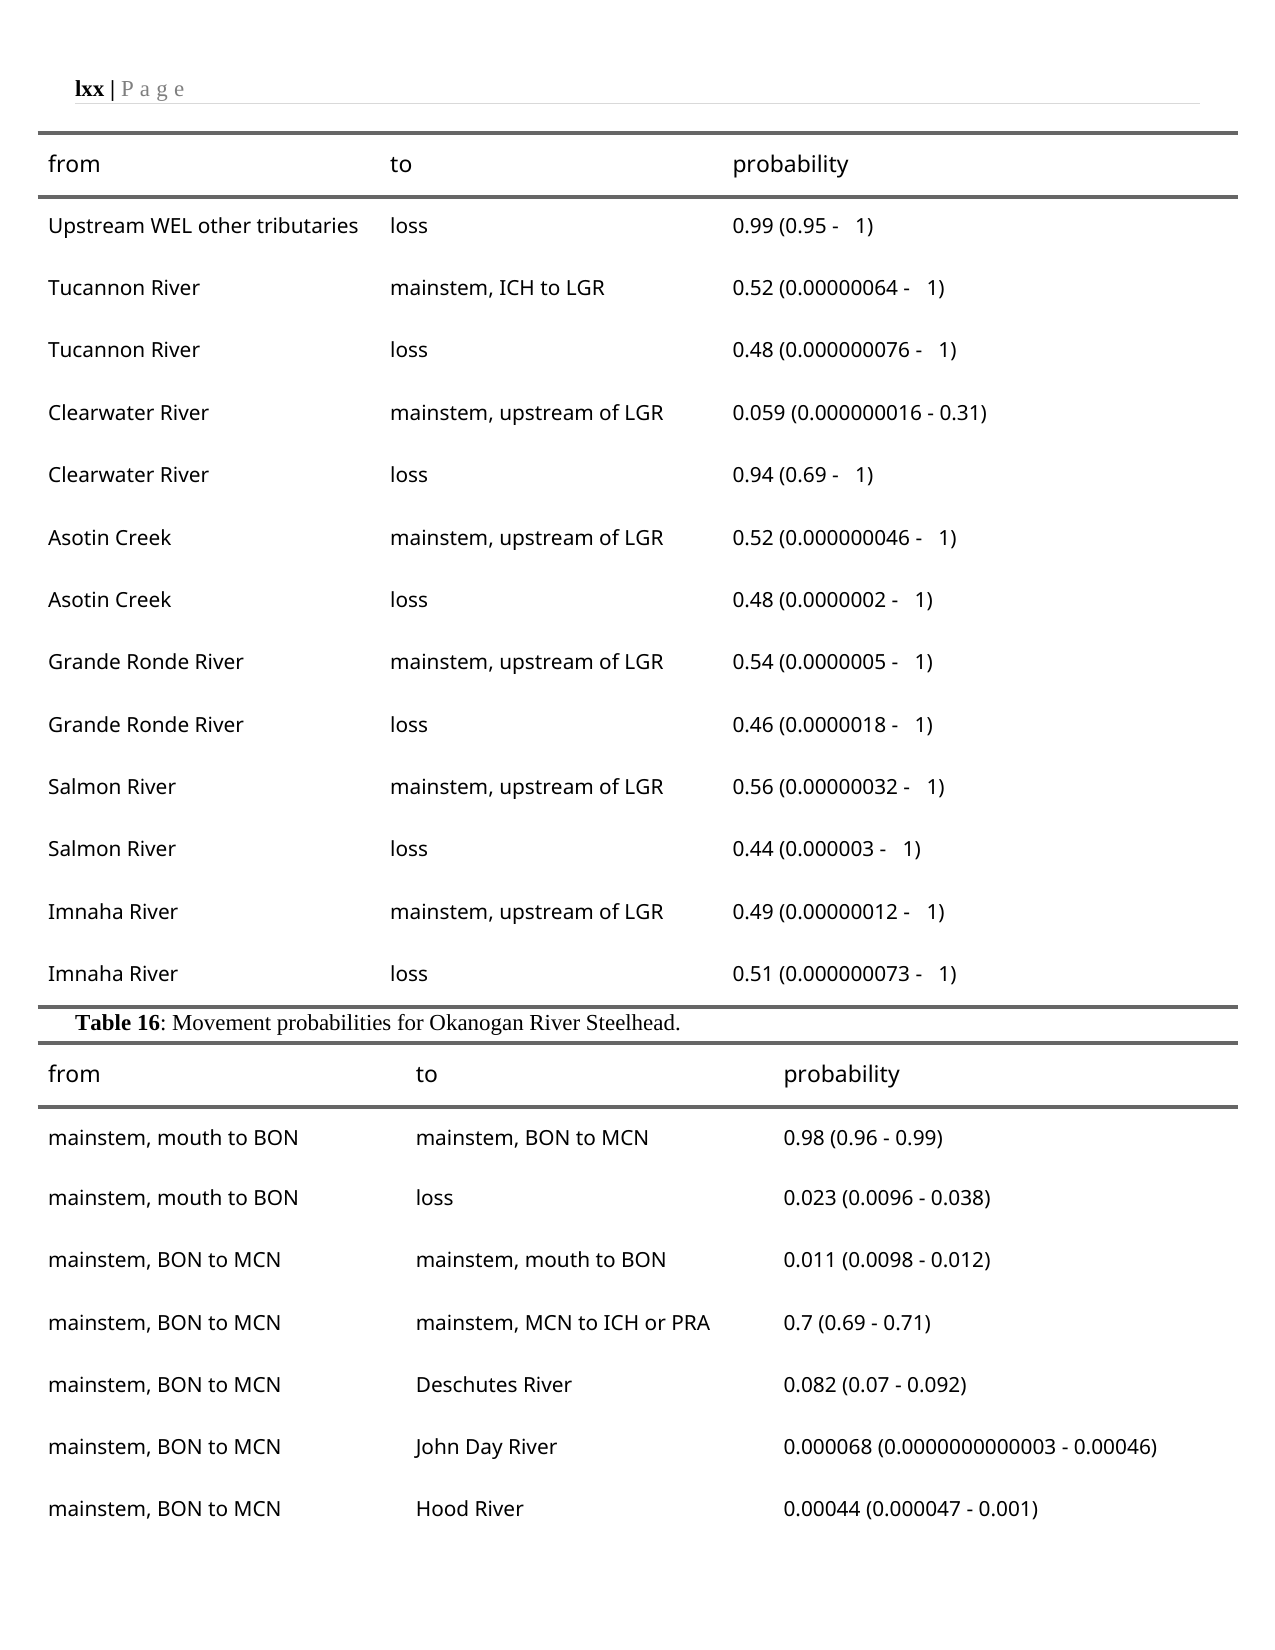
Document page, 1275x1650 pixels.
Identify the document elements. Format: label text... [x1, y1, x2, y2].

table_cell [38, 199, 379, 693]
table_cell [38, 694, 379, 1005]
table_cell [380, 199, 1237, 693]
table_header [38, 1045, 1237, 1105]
text Table : Movement probabilities for Okanogan River Steelhead. [75, 1009, 1200, 1036]
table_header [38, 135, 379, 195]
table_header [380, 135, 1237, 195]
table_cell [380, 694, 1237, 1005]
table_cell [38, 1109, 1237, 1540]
